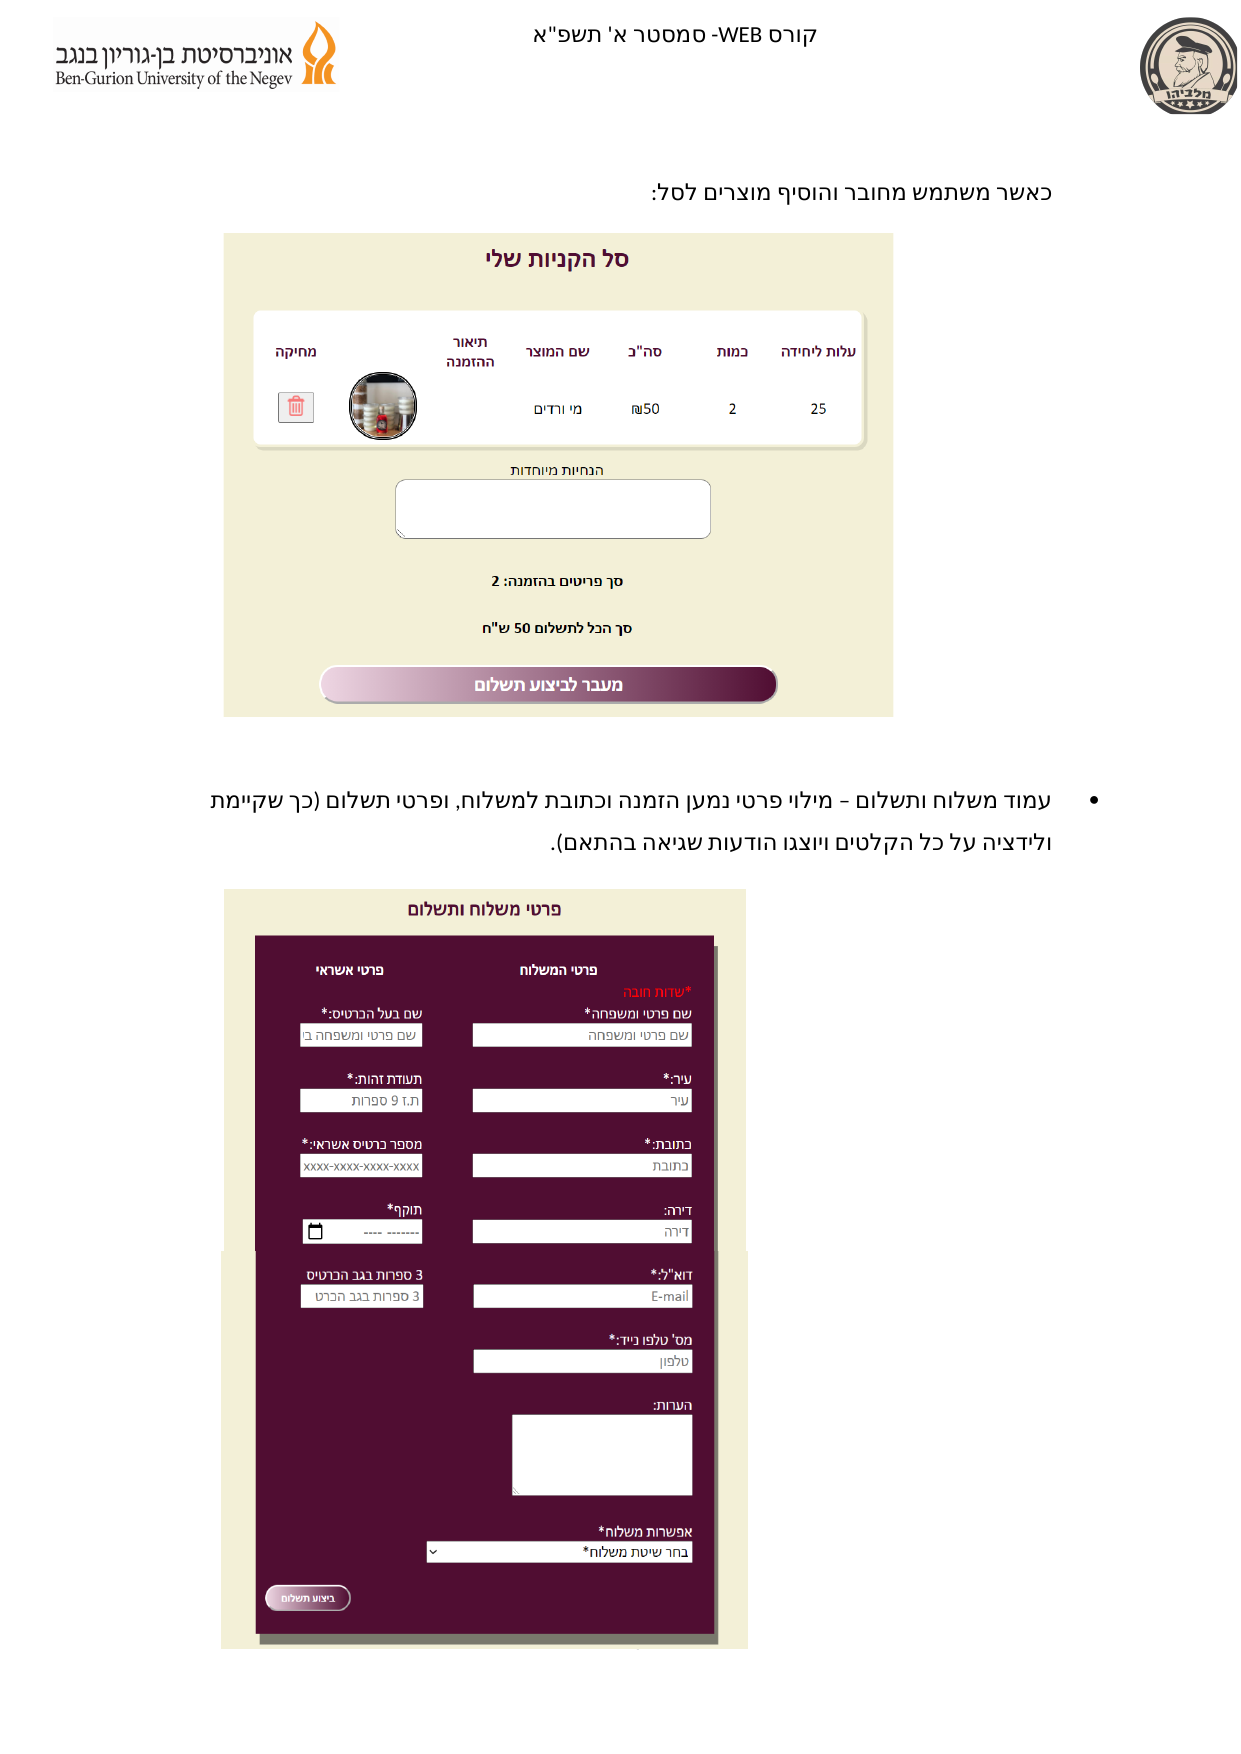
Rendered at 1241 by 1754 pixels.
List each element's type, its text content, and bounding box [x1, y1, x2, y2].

picture [52, 17, 340, 92]
picture [223, 233, 894, 717]
picture [221, 889, 748, 1649]
list עמוד משלוח ותשלום – מילוי פרטי נמען הזמנה וכתובת למשלוח, ופרטי תשלום (כך שקיימת ולידציה על כל הקלטים ויוצגו הודעות שגיאה בהתאם). [148, 786, 1090, 856]
list כאשר משתמש מחובר והוסיף מוצרים לסל: [148, 178, 1053, 206]
picture [1140, 17, 1238, 115]
